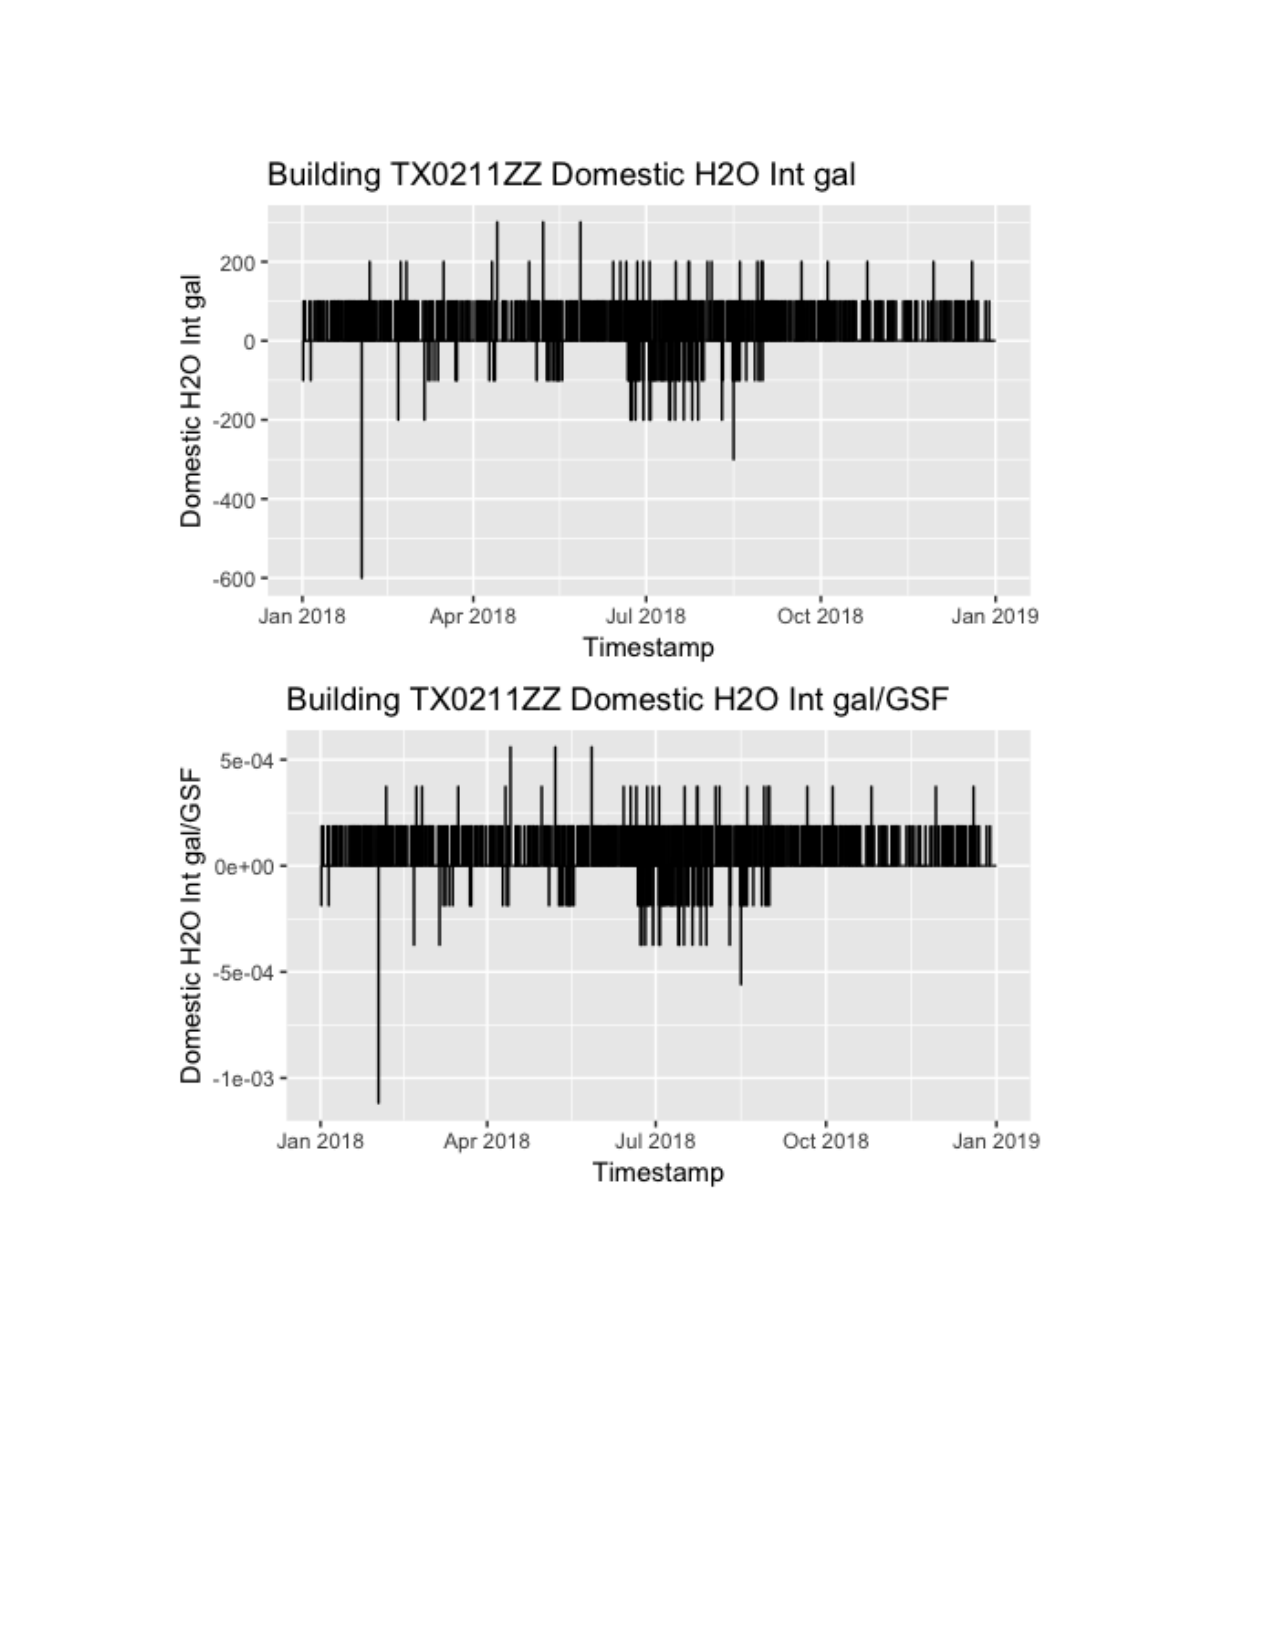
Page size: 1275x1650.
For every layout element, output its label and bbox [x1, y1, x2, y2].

picture [168, 150, 1044, 1200]
